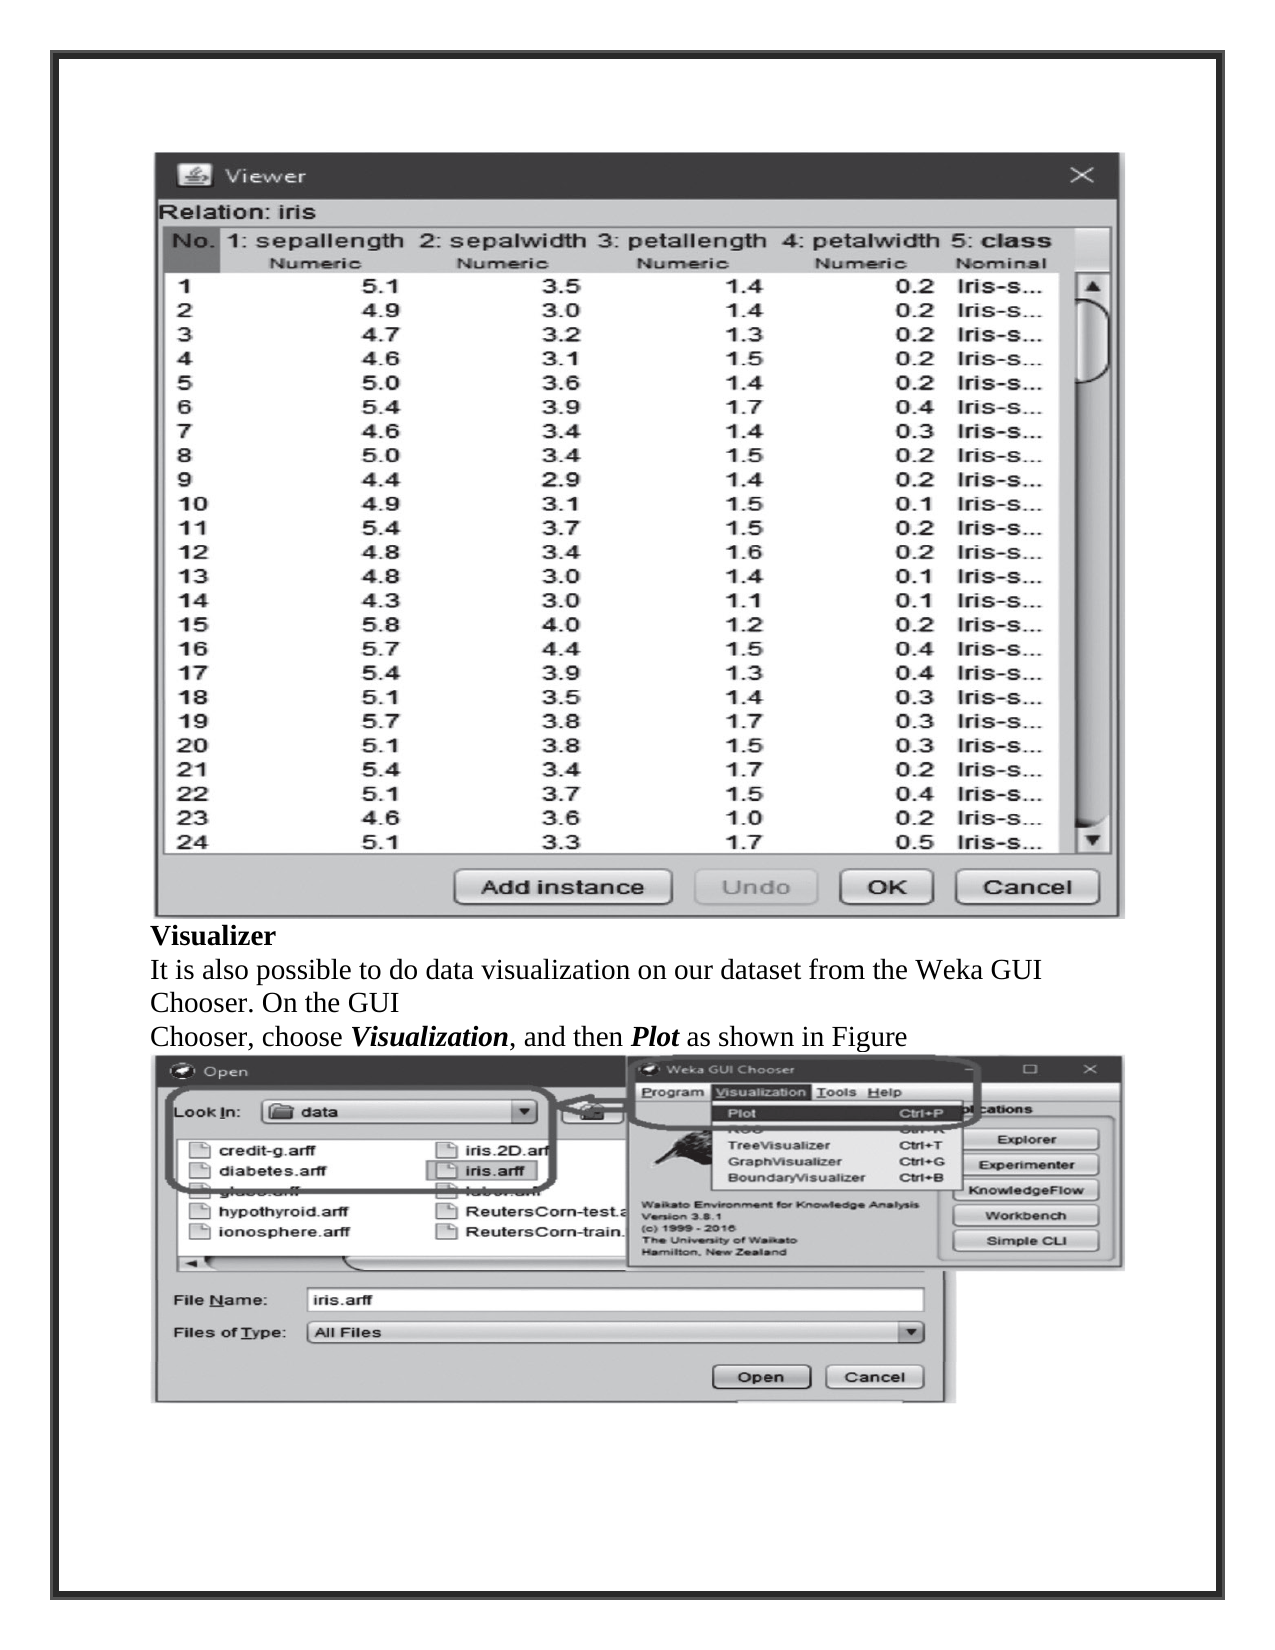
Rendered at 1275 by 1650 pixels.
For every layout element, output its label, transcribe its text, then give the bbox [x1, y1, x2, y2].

text It is also possible to do data visualization on our dataset from the Weka GUI Chooser. On the GUI [150, 952, 1125, 1019]
text Chooser, choose Visualization, and then Plot as shown in Figure [150, 1019, 1125, 1052]
text Visualizer [150, 919, 1125, 952]
